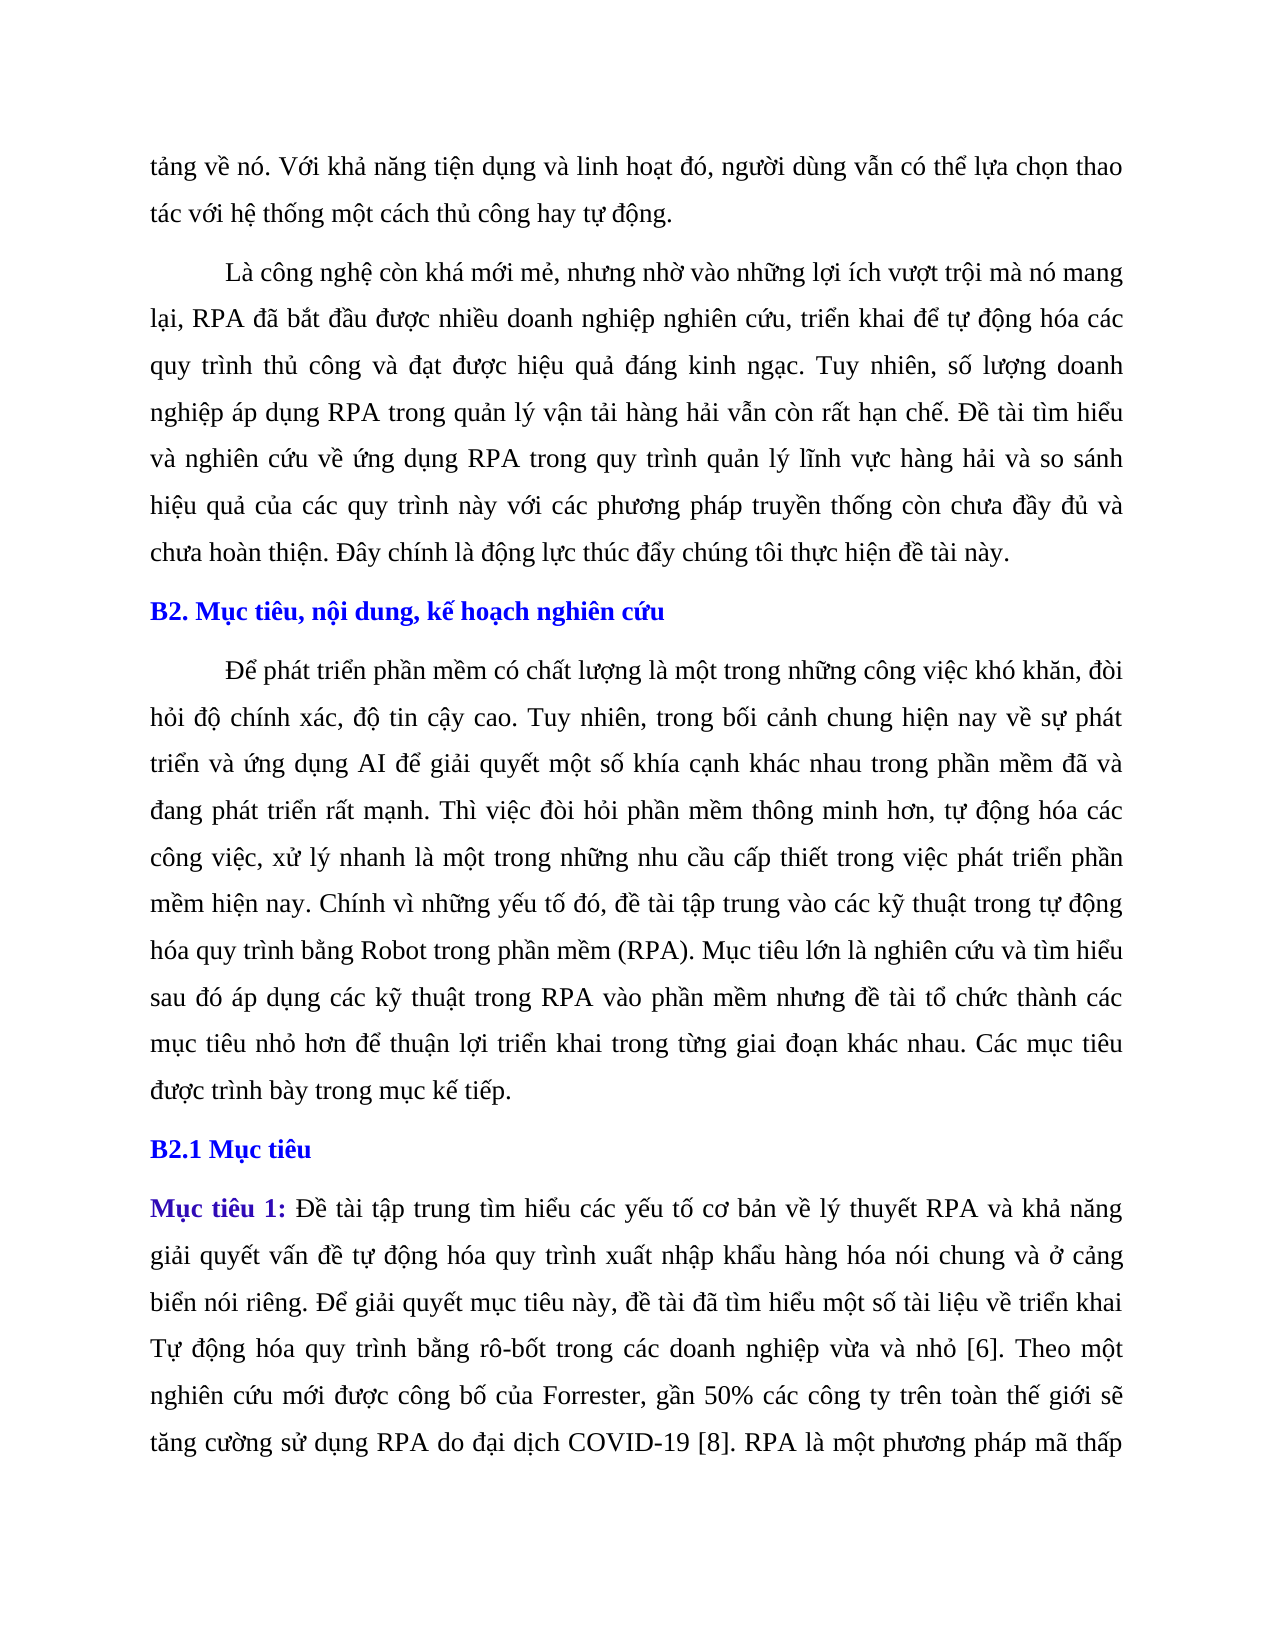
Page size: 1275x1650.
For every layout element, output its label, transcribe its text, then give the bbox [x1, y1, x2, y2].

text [150, 150, 1125, 228]
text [150, 1192, 1125, 1457]
text Để phát triển phần mềm có chất lượng là một trong những công việc khó khăn, đòi hỏi độ chính xác, độ tin cậy cao. Tuy nhiên, trong bối cảnh chung hiện nay về sự phát triển và ứng dụng AI để giải quyết một số khía cạnh khác nhau trong phần mềm đã và đang phát triển rất mạnh. Thì việc đòi hỏi phần mềm thông minh hơn, tự động hóa các công việc, xử lý nhanh là một trong những nhu cầu cấp thiết trong việc phát triển phần mềm hiện nay. Chính vì những yếu tố đó, đề tài tập trung vào các kỹ thuật trong tự động hóa quy trình bằng Robot trong phần mềm (RPA). Mục tiêu lớn là nghiên cứu và tìm hiểu sau đó áp dụng các kỹ thuật trong RPA vào phần mềm nhưng đề tài tổ chức thành các mục tiêu nhỏ hơn để thuận lợi triển khai trong từng giai đoạn khác nhau. Các mục tiêu được trình bày trong mục kế tiếp. [150, 654, 1125, 1105]
text B2.1 Mục tiêu [150, 1133, 799, 1164]
text B2. Mục tiêu, nội dung, kế hoạch nghiên cứu [150, 595, 1125, 626]
text Là công nghệ còn khá mới mẻ, nhưng nhờ vào những lợi ích vượt trội mà nó mang lại, RPA đã bắt đầu được nhiều doanh nghiệp nghiên cứu, triển khai để tự động hóa các quy trình thủ công và đạt được hiệu quả đáng kinh ngạc. Tuy nhiên, số lượng doanh nghiệp áp dụng RPA trong quản lý vận tải hàng hải vẫn còn rất hạn chế. Đề tài tìm hiểu và nghiên cứu về ứng dụng RPA trong quy trình quản lý lĩnh vực hàng hải và so sánh hiệu quả của các quy trình này với các phương pháp truyền thống còn chưa đầy đủ và chưa hoàn thiện. Đây chính là động lực thúc đẩy chúng tôi thực hiện đề tài này. [150, 256, 1125, 567]
